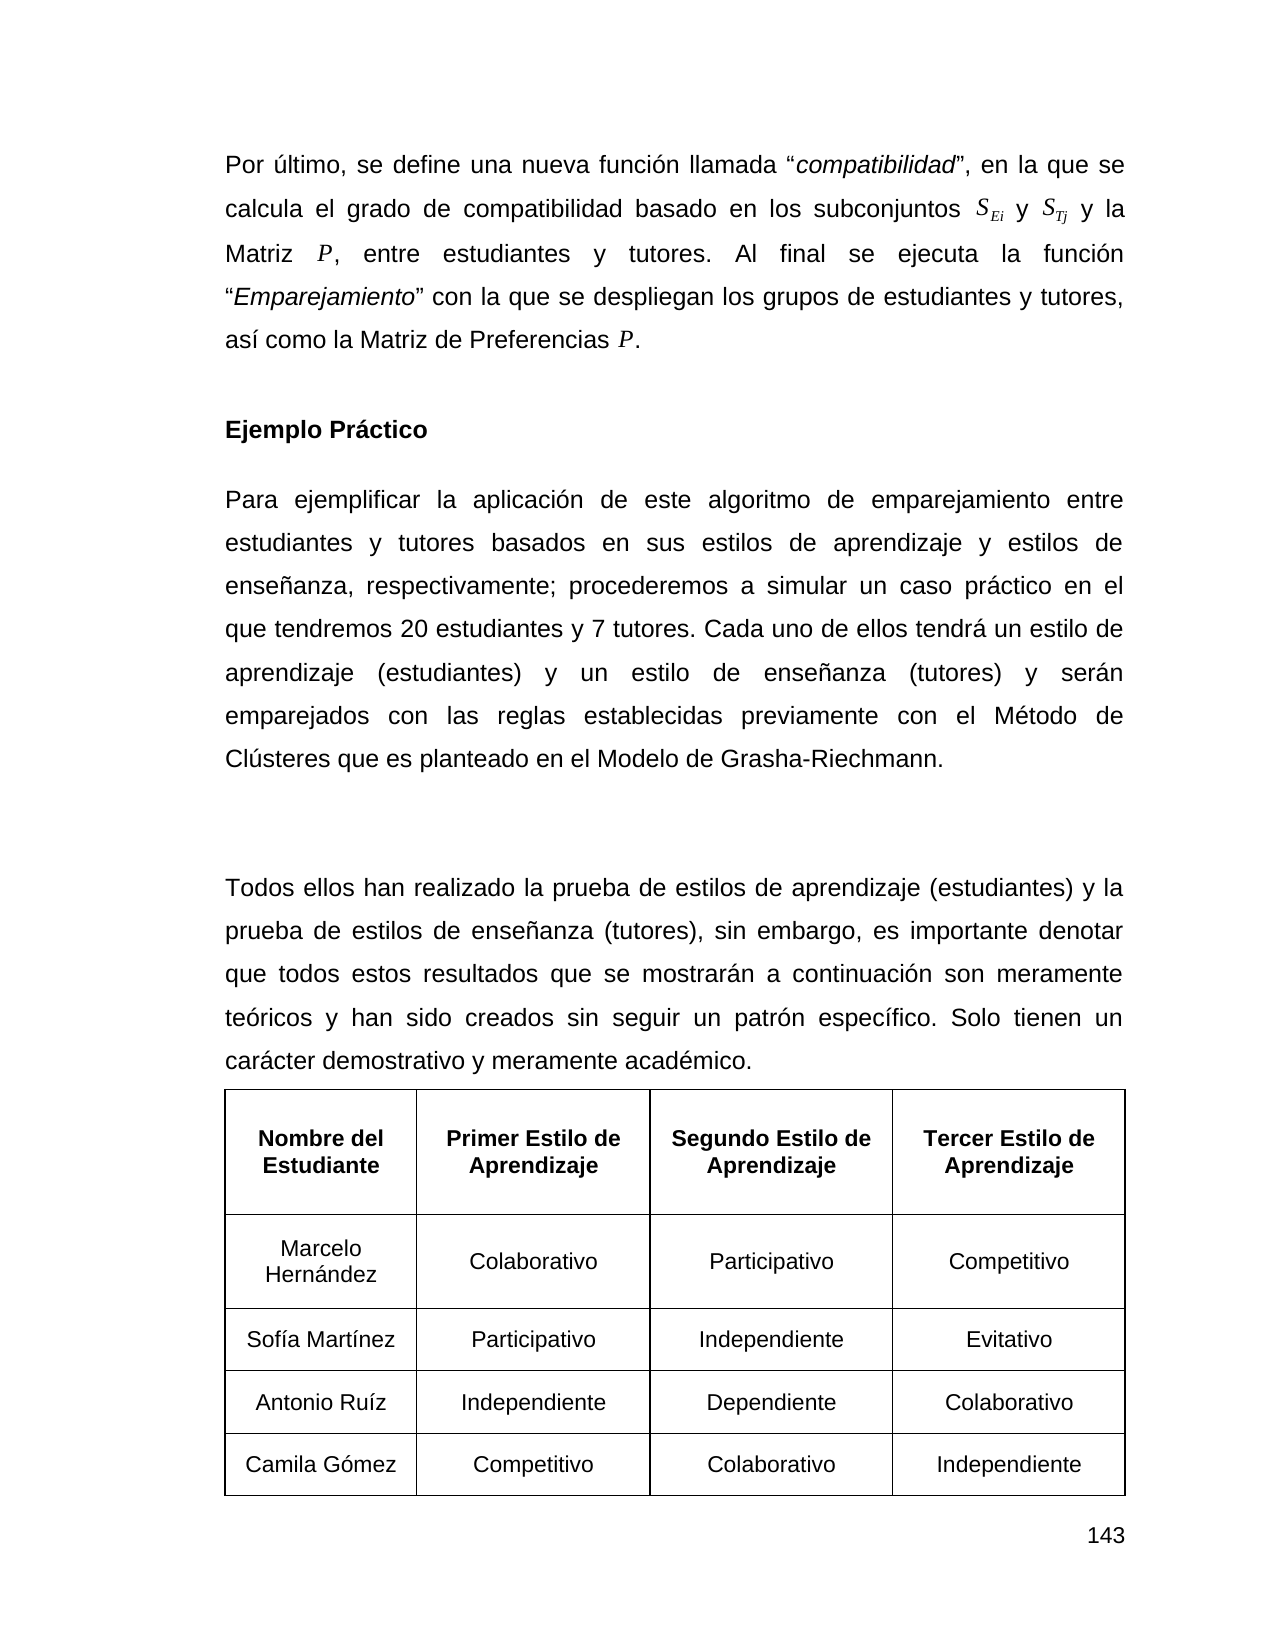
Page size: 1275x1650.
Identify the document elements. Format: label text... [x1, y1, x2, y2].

table_header Tercer Estilo de Aprendizaje [893, 1090, 1124, 1214]
table_cell Participativo [417, 1309, 649, 1370]
table_cell Colaborativo [417, 1215, 649, 1307]
table_header Nombre del Estudiante [226, 1090, 416, 1214]
table_cell Camila Gómez [226, 1434, 416, 1495]
table_cell Competitivo [893, 1215, 1124, 1307]
table_cell Sofía Martínez [226, 1309, 416, 1370]
table_cell Evitativo [893, 1309, 1124, 1370]
table_header Primer Estilo de Aprendizaje [417, 1090, 649, 1214]
table_cell Independiente [417, 1371, 649, 1432]
text Por último, se define una nueva función llamada “compatibilidad”, en la que se calcula el grado de compatibilidad basado en los subconjuntos y y la Matriz , entre estudiantes y tutores. Al final se ejecuta la función “Emparejamiento” con la que se despliegan los grupos de estudiantes y tutores, así como la Matriz de Preferencias . [225, 150, 1125, 354]
table_cell Marcelo Hernández [226, 1215, 416, 1307]
table_cell Colaborativo [893, 1371, 1124, 1432]
text Para ejemplificar la aplicación de este algoritmo de emparejamiento entre estudiantes y tutores basados en sus estilos de aprendizaje y estilos de enseñanza, respectivamente; procederemos a simular un caso práctico en el que tendremos 20 estudiantes y 7 tutores. Cada uno de ellos tendrá un estilo de aprendizaje (estudiantes) y un estilo de enseñanza (tutores) y serán emparejados con las reglas establecidas previamente con el Método de Clústeres que es planteado en el Modelo de Grasha-Riechmann. [225, 485, 1125, 772]
table_cell Colaborativo [651, 1434, 892, 1495]
table_cell Competitivo [417, 1434, 649, 1495]
table_header Segundo Estilo de Aprendizaje [651, 1090, 892, 1214]
table_cell Independiente [893, 1434, 1124, 1495]
subtitle Ejemplo Práctico [225, 416, 1125, 444]
table_cell Independiente [651, 1309, 892, 1370]
table_cell Dependiente [651, 1371, 892, 1432]
text Todos ellos han realizado la prueba de estilos de aprendizaje (estudiantes) y la prueba de estilos de enseñanza (tutores), sin embargo, es importante denotar que todos estos resultados que se mostrarán a continuación son meramente teóricos y han sido creados sin seguir un patrón específico. Solo tienen un carácter demostrativo y meramente académico. [225, 873, 1125, 1074]
table_cell Antonio Ruíz [226, 1371, 416, 1432]
table_cell Participativo [651, 1215, 892, 1307]
